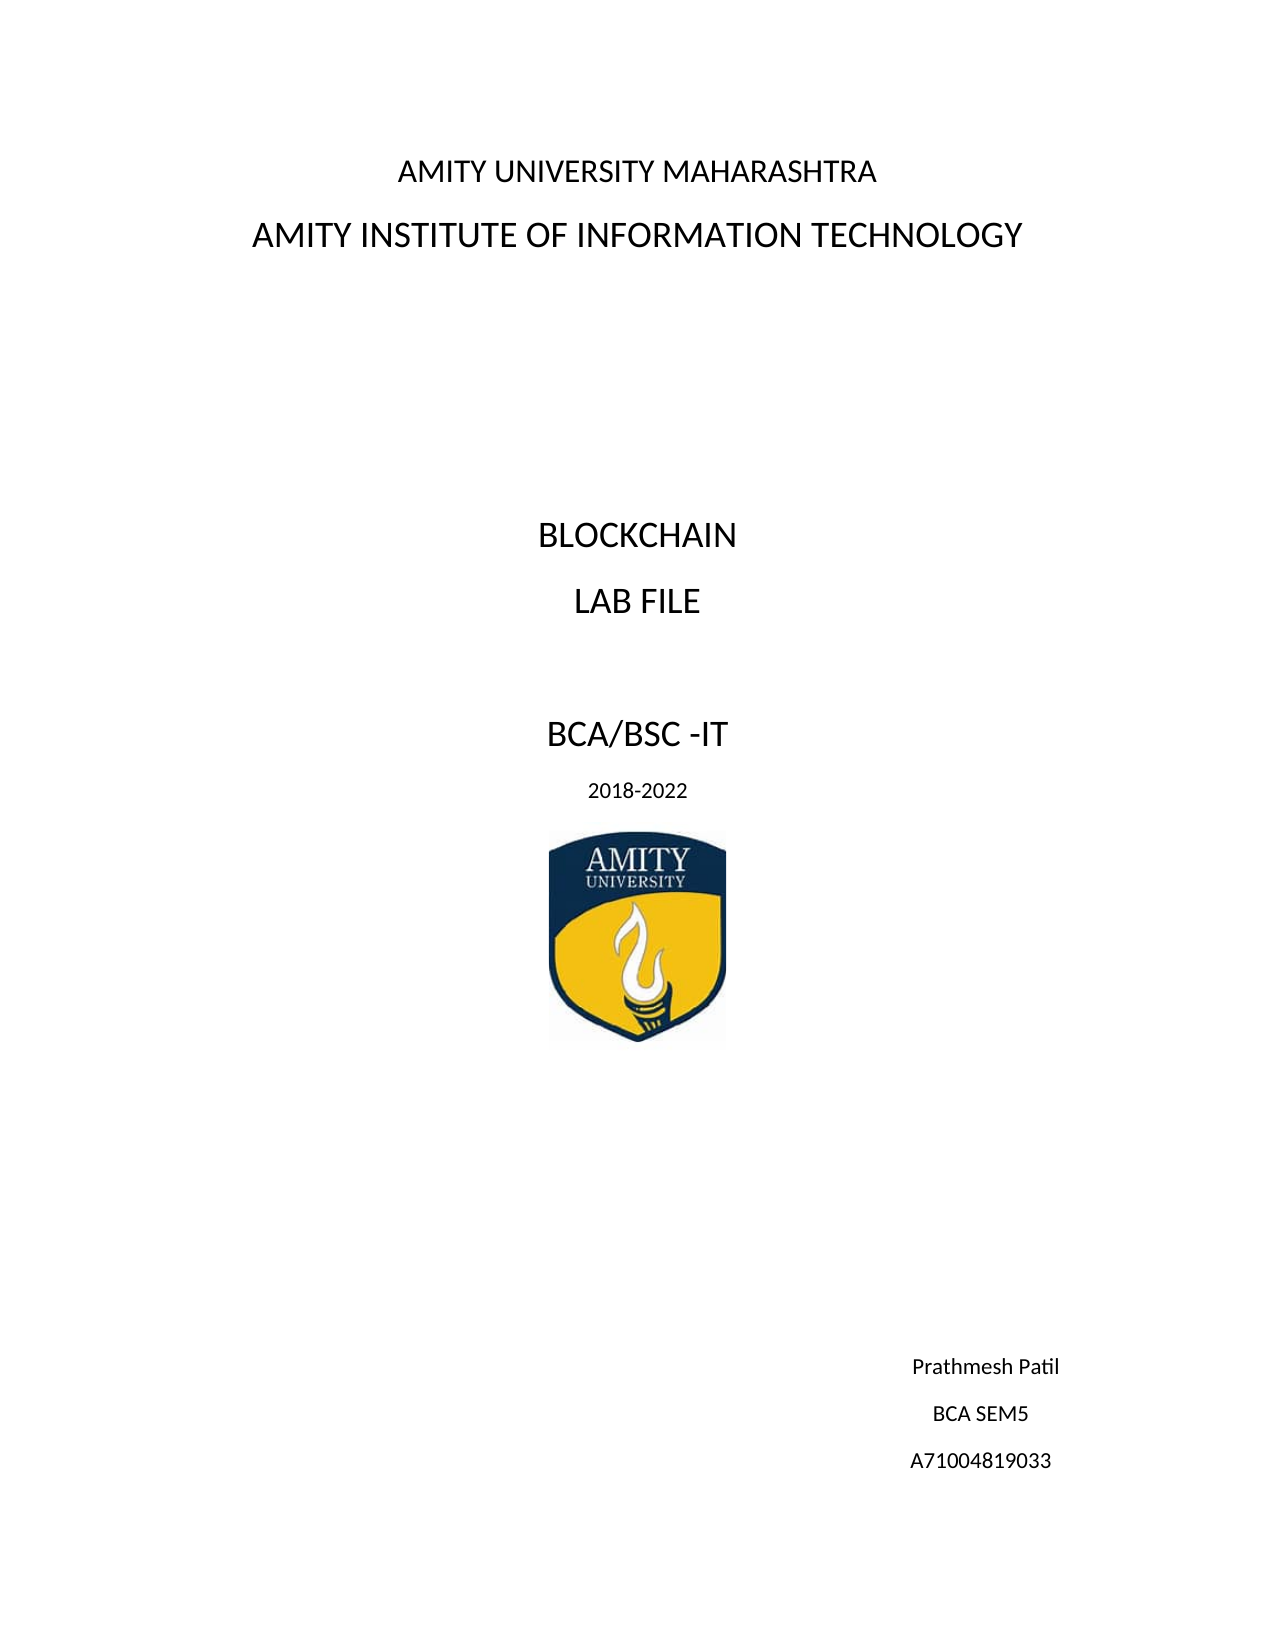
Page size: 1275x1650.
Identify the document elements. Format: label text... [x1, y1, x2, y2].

text BLOCKCHAIN [150, 511, 1125, 557]
text A71004819033 [150, 1446, 1125, 1474]
picture [548, 822, 727, 1053]
text LAB FILE [150, 577, 1125, 623]
text AMITY INSTITUTE OF INFORMATION TECHNOLOGY [150, 211, 1125, 256]
text Prathmesh Patil [150, 1352, 1125, 1380]
text 2018-2022 [150, 776, 1125, 804]
text AMITY UNIVERSITY MAHARASHTRA [150, 150, 1125, 191]
text BCA SEM5 [150, 1399, 1125, 1427]
text BCA/BSC -IT [150, 709, 1125, 755]
